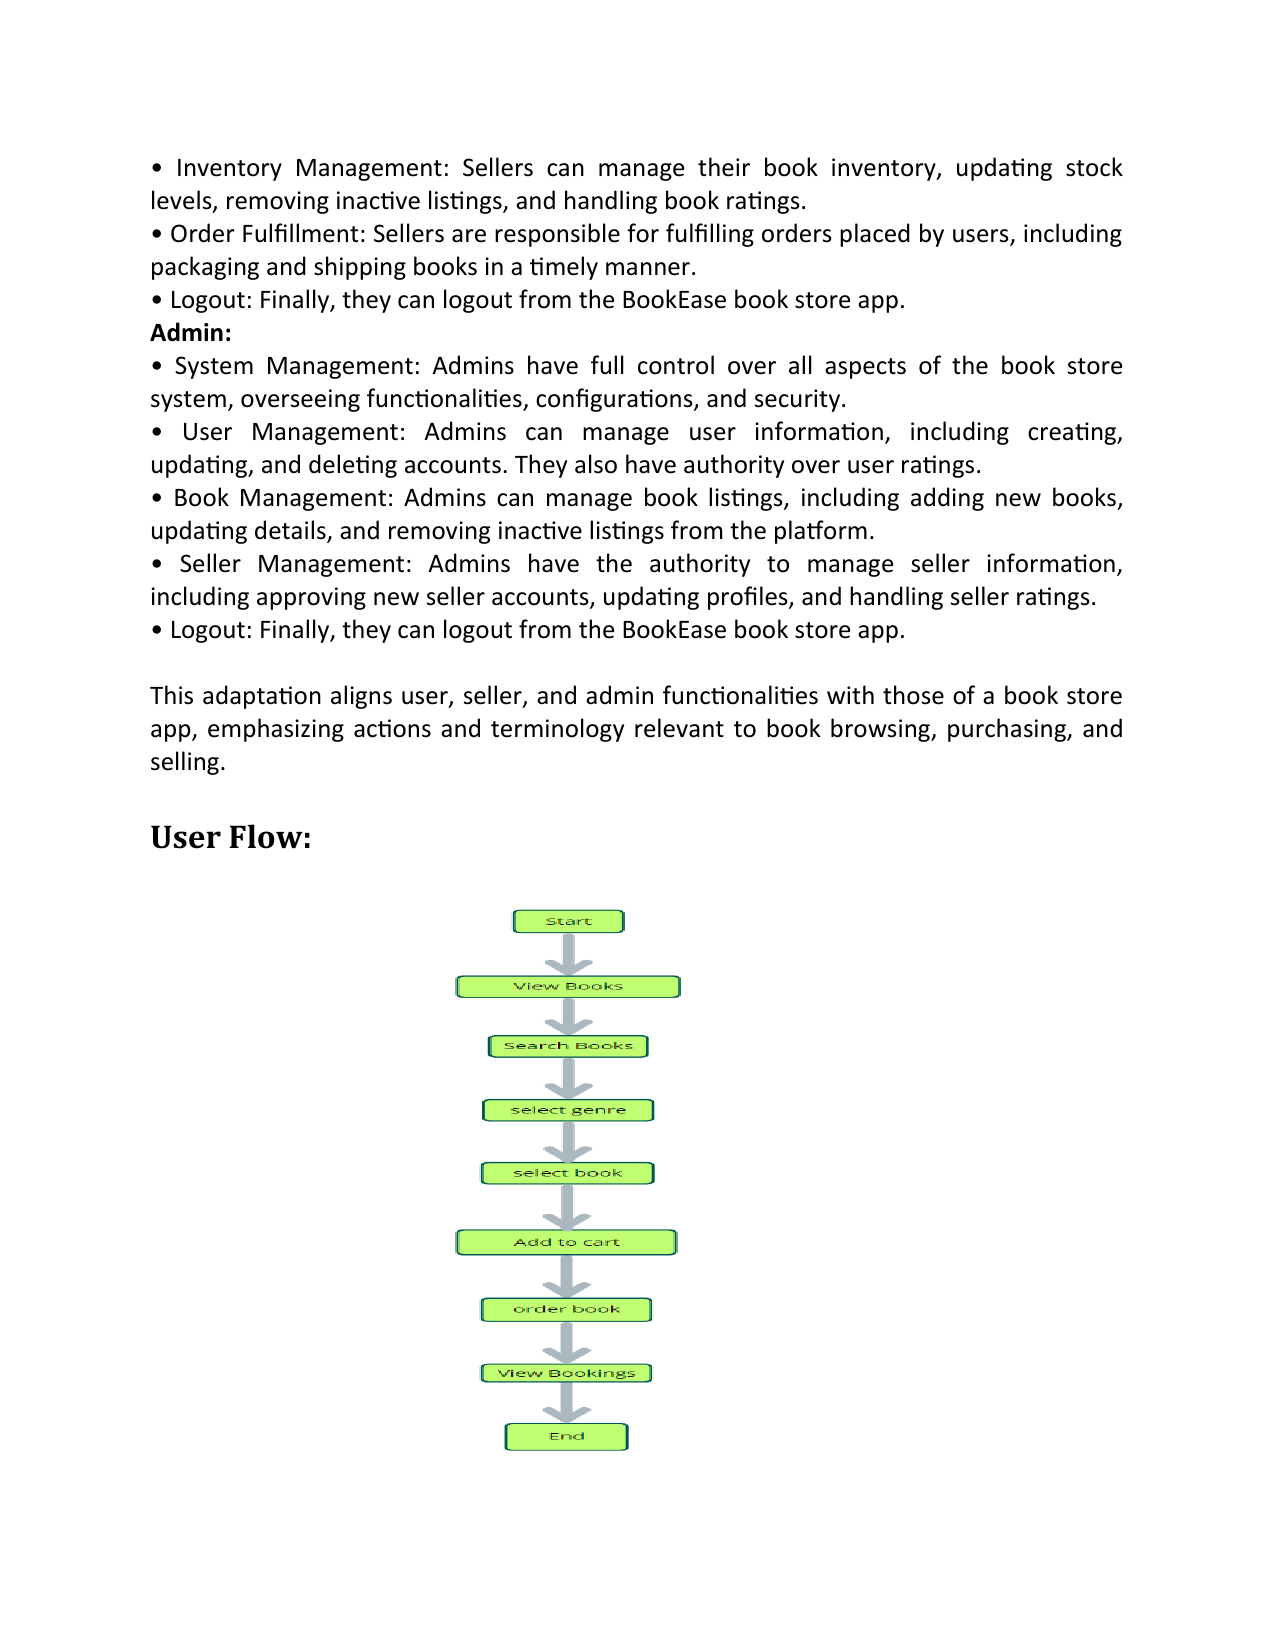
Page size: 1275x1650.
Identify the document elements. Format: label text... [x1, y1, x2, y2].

text • User Management: Admins can manage user information, including creating, updating, and deleting accounts. They also have authority over user ratings. [150, 414, 1125, 480]
text • Logout: Finally, they can logout from the BookEase book store app. [150, 612, 1125, 645]
text • Book Management: Admins can manage book listings, including adding new books, updating details, and removing inactive listings from the platform. [150, 480, 1125, 546]
text Admin: [150, 315, 1125, 348]
text • Order Fulfillment: Sellers are responsible for fulfilling orders placed by users, including packaging and shipping books in a timely manner. [150, 216, 1125, 282]
text • Logout: Finally, they can logout from the BookEase book store app. [150, 282, 1125, 315]
text • Seller Management: Admins have the authority to manage seller information, including approving new seller accounts, updating profiles, and handling seller ratings. [150, 546, 1125, 612]
text • Inventory Management: Sellers can manage their book inventory, updating stock levels, removing inactive listings, and handling book ratings. [150, 150, 1125, 216]
picture [342, 883, 789, 1462]
text This adaptation aligns user, seller, and admin functionalities with those of a book store app, emphasizing actions and terminology relevant to book browsing, purchasing, and selling. [150, 678, 1125, 777]
text User Flow: [150, 816, 1125, 856]
text • System Management: Admins have full control over all aspects of the book store system, overseeing functionalities, configurations, and security. [150, 348, 1125, 414]
